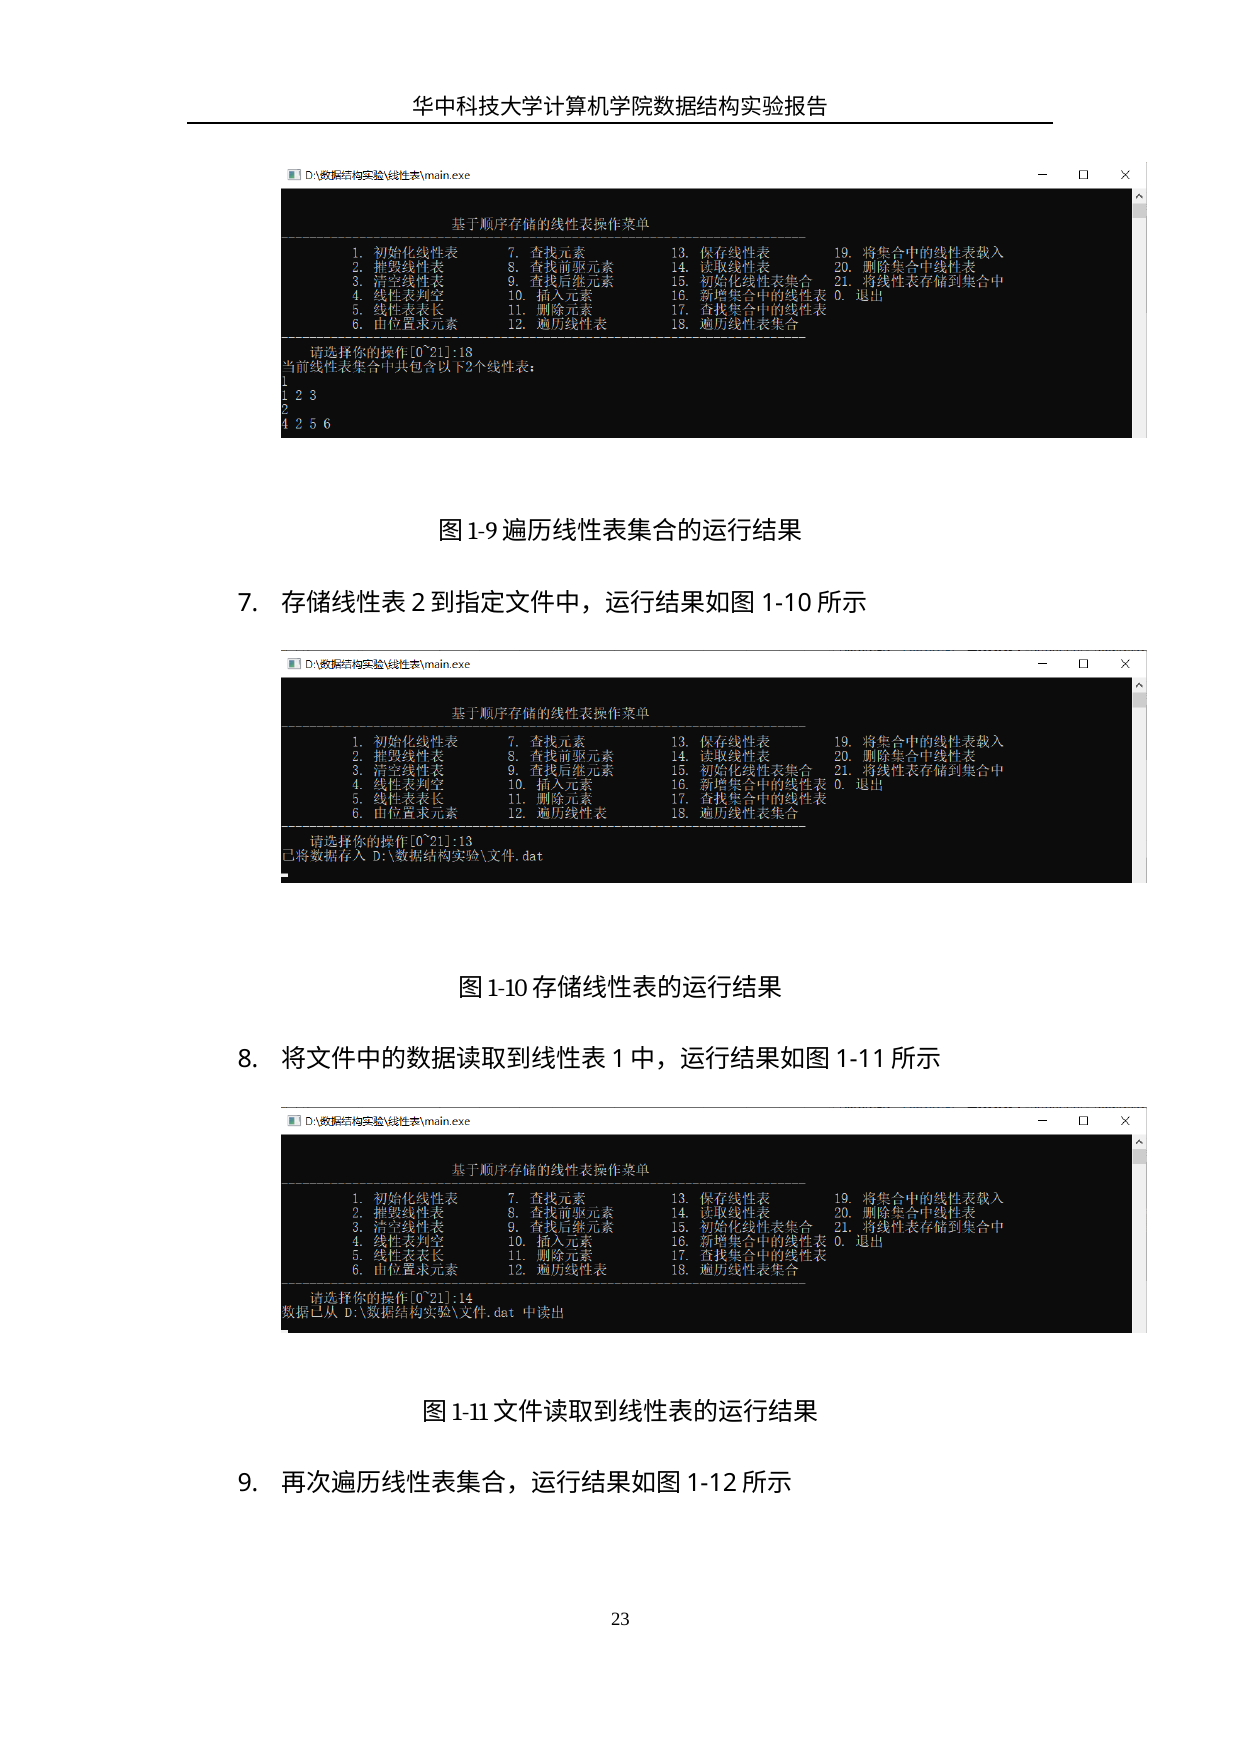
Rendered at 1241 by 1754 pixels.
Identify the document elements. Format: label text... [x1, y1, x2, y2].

picture [281, 650, 1147, 883]
text 图1-10存储线性表的运行结果 [187, 953, 1053, 1018]
list 再次遍历线性表集合，运行结果如图1-12所示 [237, 1448, 1053, 1513]
picture [281, 1107, 1147, 1333]
text 图1-11文件读取到线性表的运行结果 [187, 1377, 1053, 1442]
text 图1-9遍历线性表集合的运行结果 [187, 496, 1053, 561]
list 存储线性表2到指定文件中，运行结果如图 1-10所示 [237, 568, 1053, 633]
list 将文件中的数据读取到线性表1中，运行结果如图1-11所示 [237, 1024, 1053, 1089]
picture [281, 162, 1147, 438]
